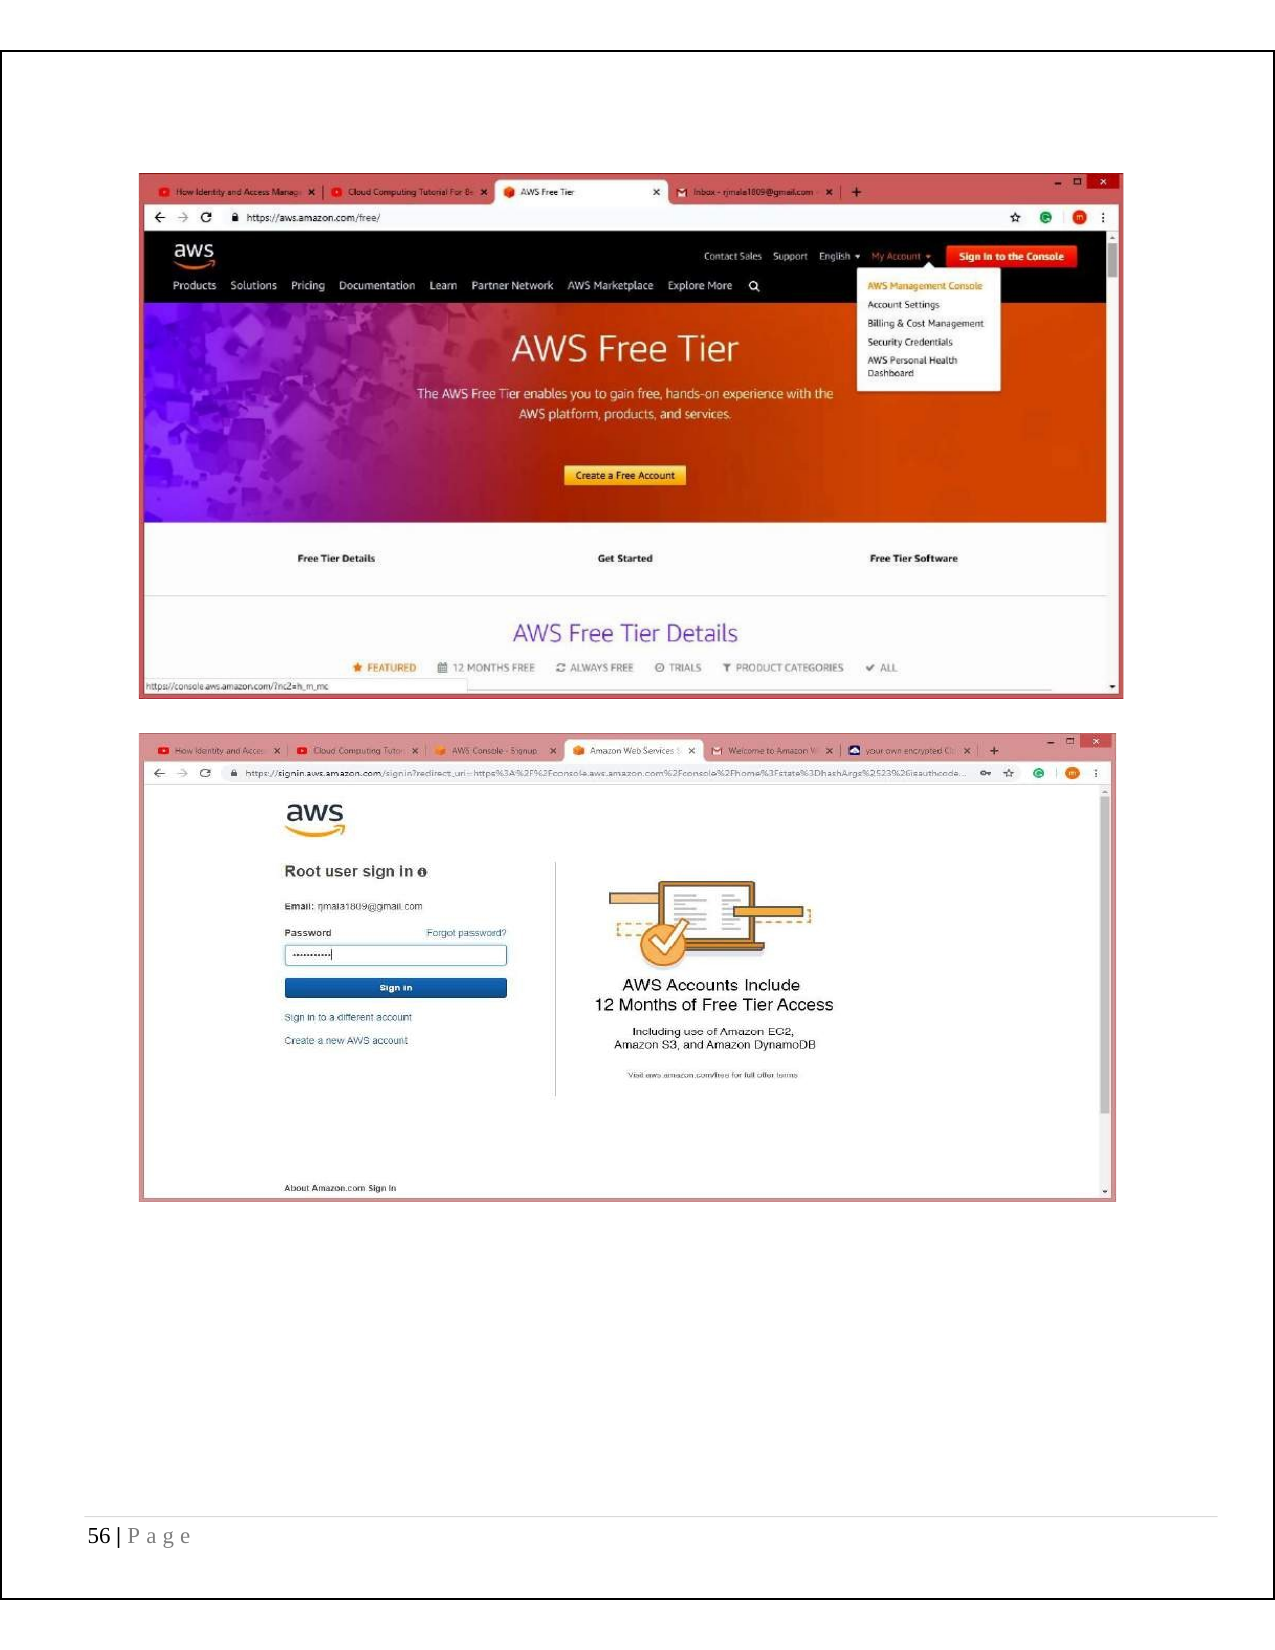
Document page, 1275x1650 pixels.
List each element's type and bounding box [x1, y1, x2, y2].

picture [138, 173, 1124, 699]
picture [138, 733, 1117, 1202]
